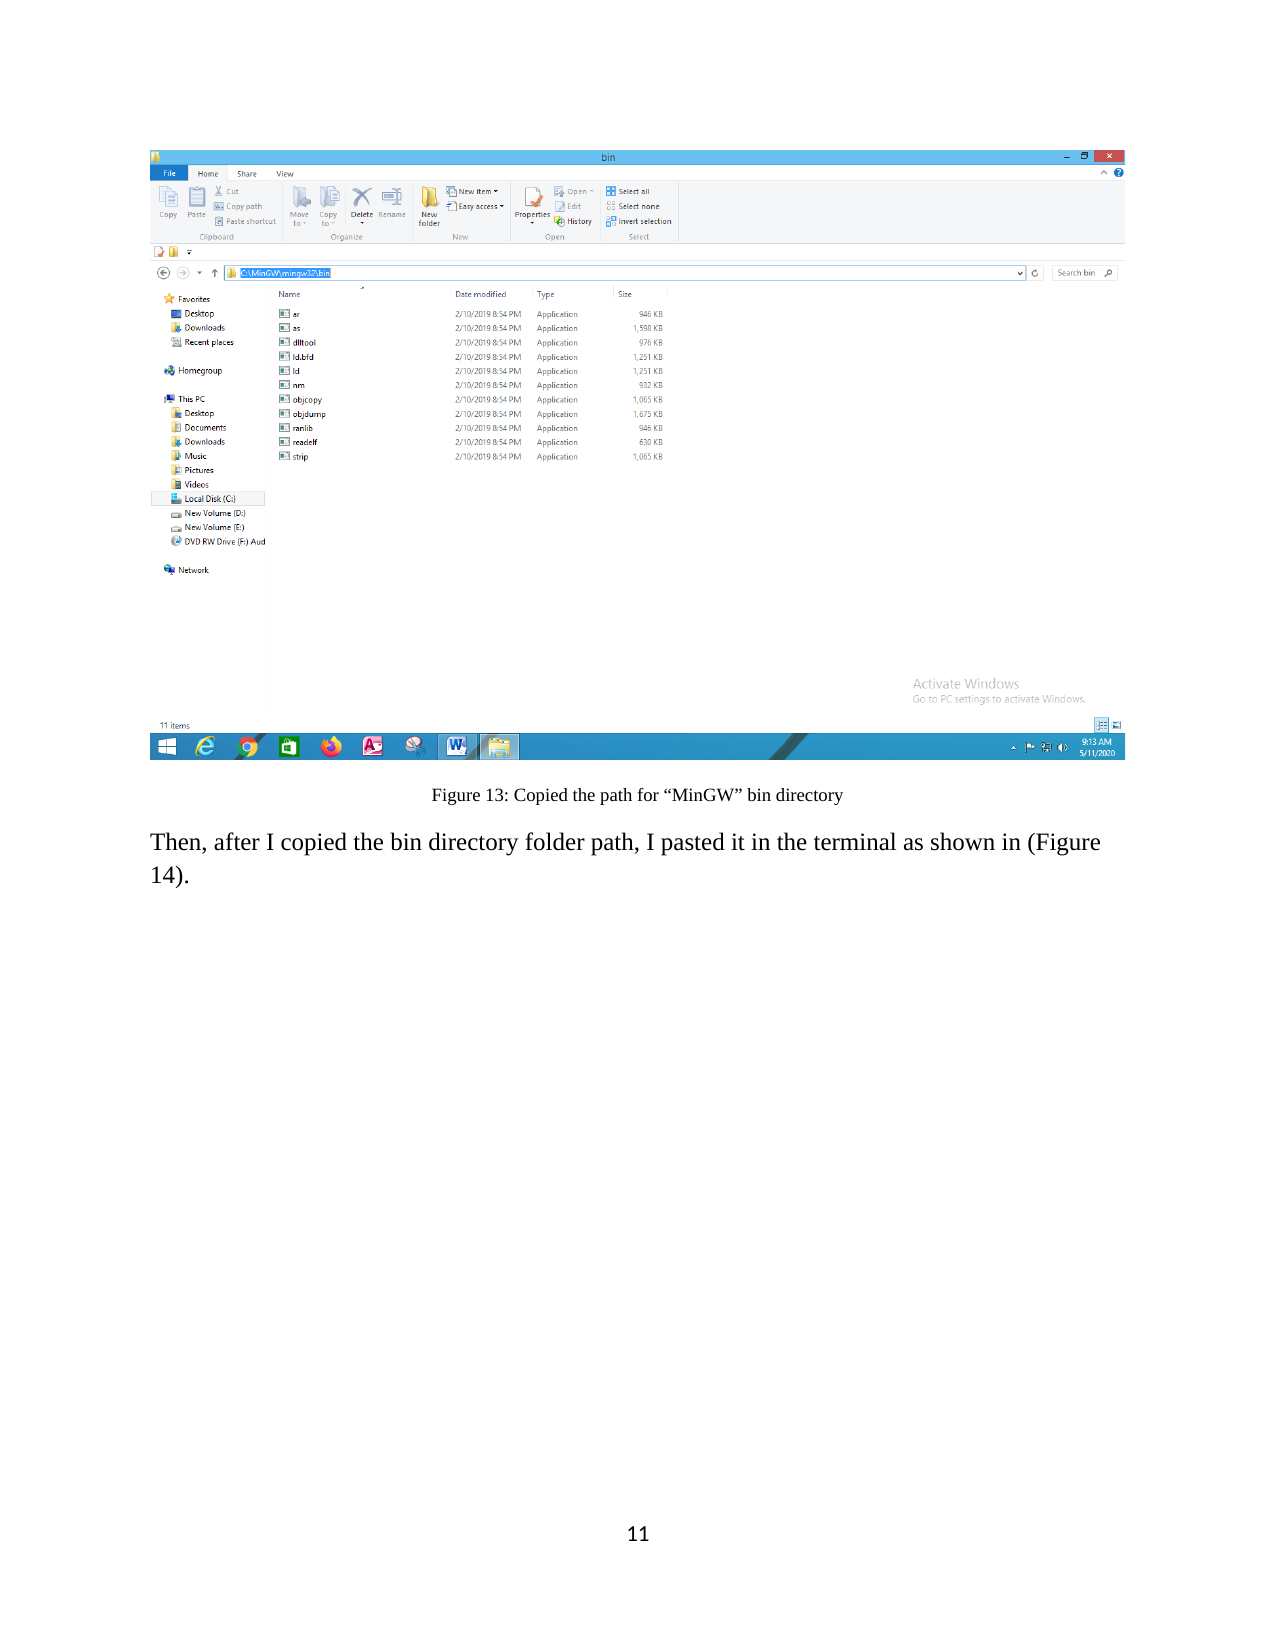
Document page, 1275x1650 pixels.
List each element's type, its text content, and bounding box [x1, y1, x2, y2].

picture [150, 150, 1125, 760]
text Figure 13: Copied the path for “MinGW” bin directory [150, 784, 1125, 806]
text Then, after I copied the bin directory folder path, I pasted it in the terminal as shown in (Figure 14). [150, 827, 1125, 888]
